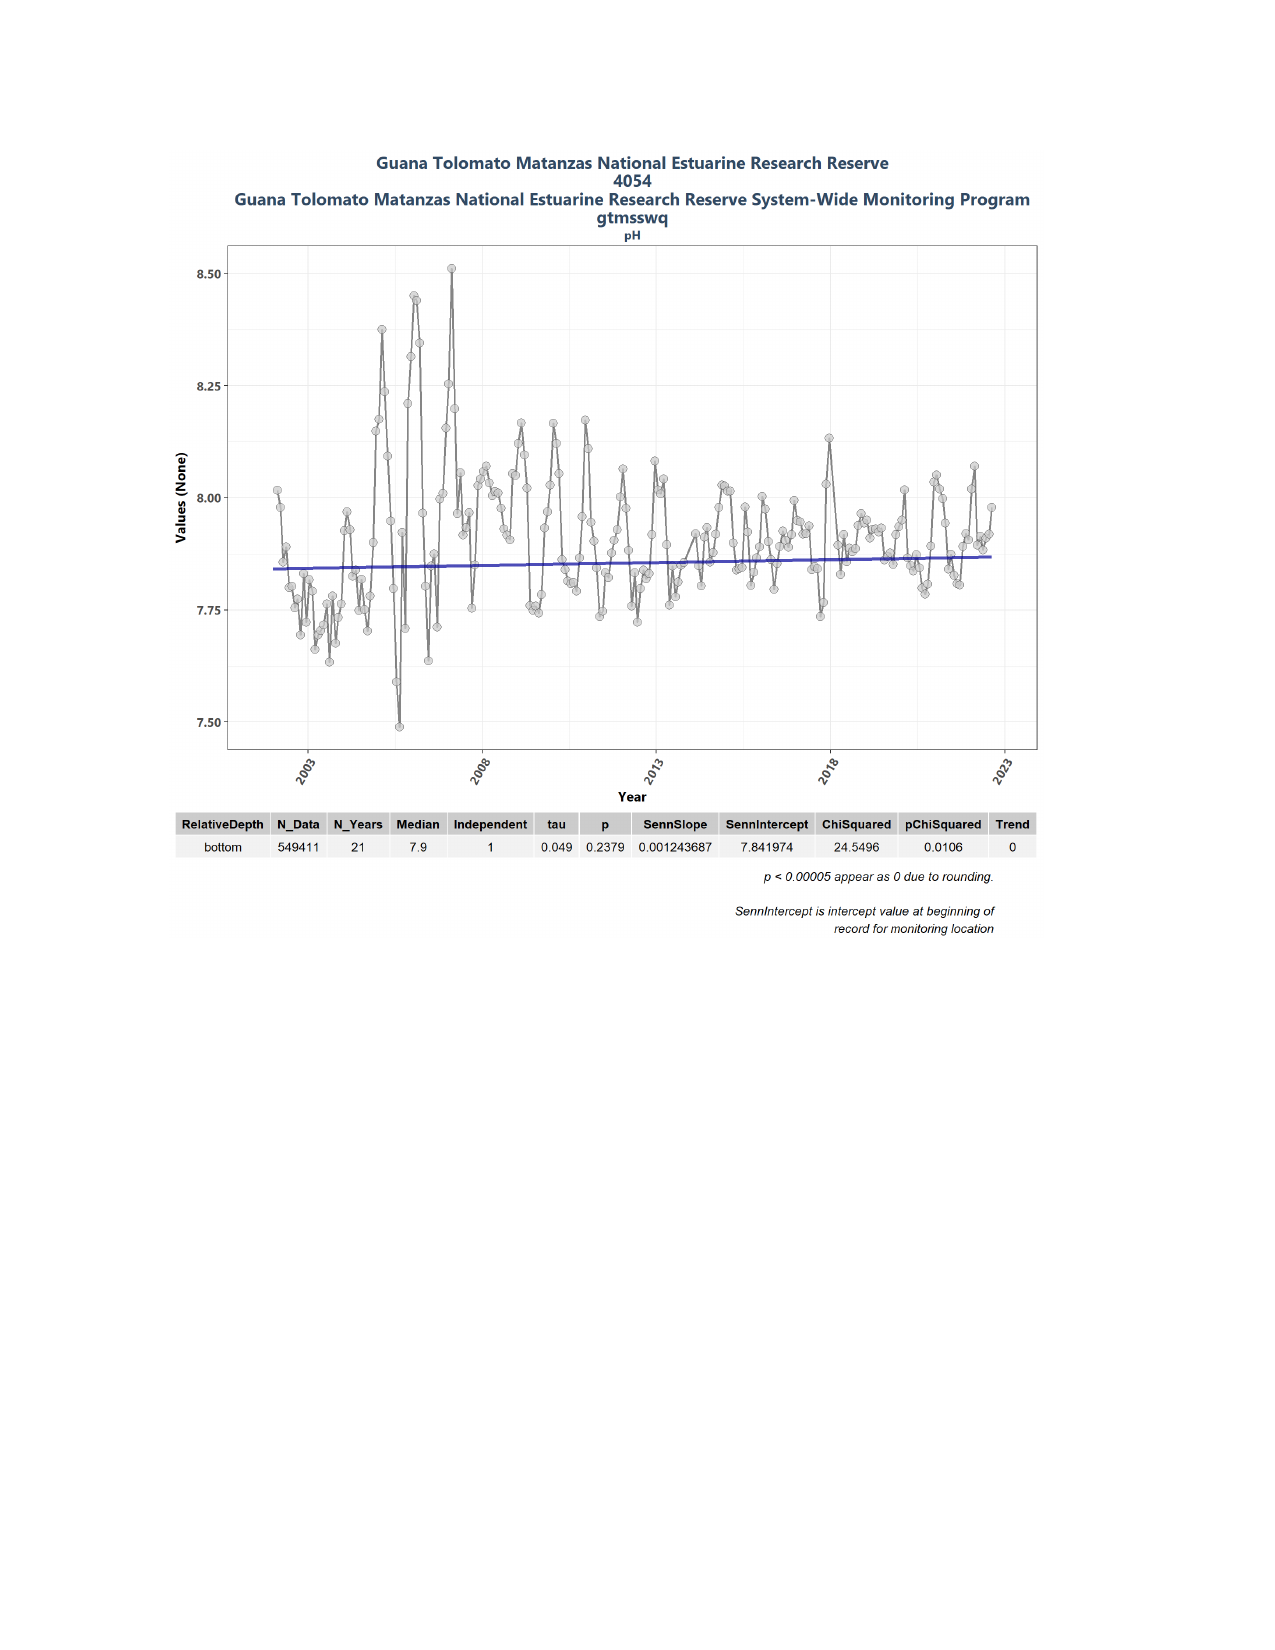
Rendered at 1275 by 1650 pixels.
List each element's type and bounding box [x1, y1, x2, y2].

picture [168, 150, 1044, 938]
